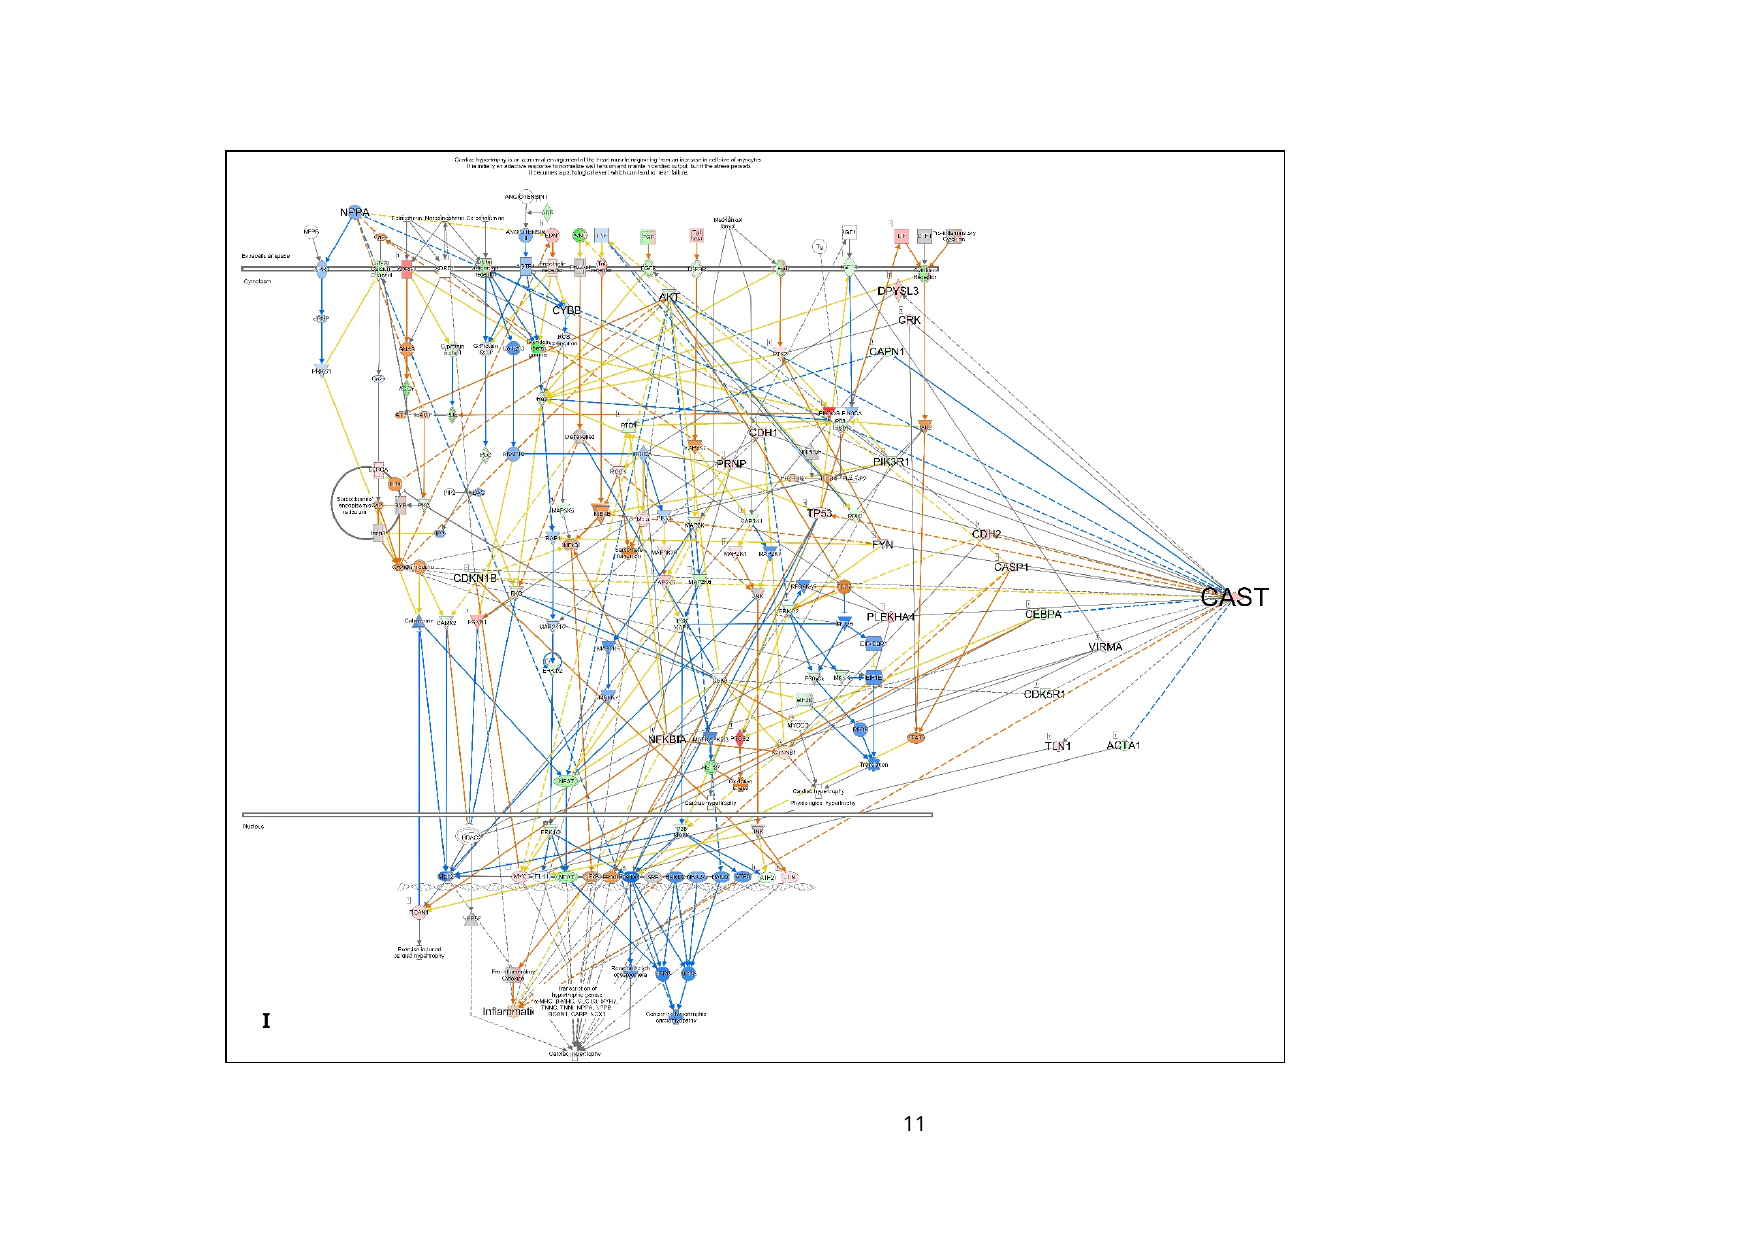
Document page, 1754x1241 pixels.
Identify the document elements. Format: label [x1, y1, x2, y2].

picture [227, 152, 1284, 1062]
